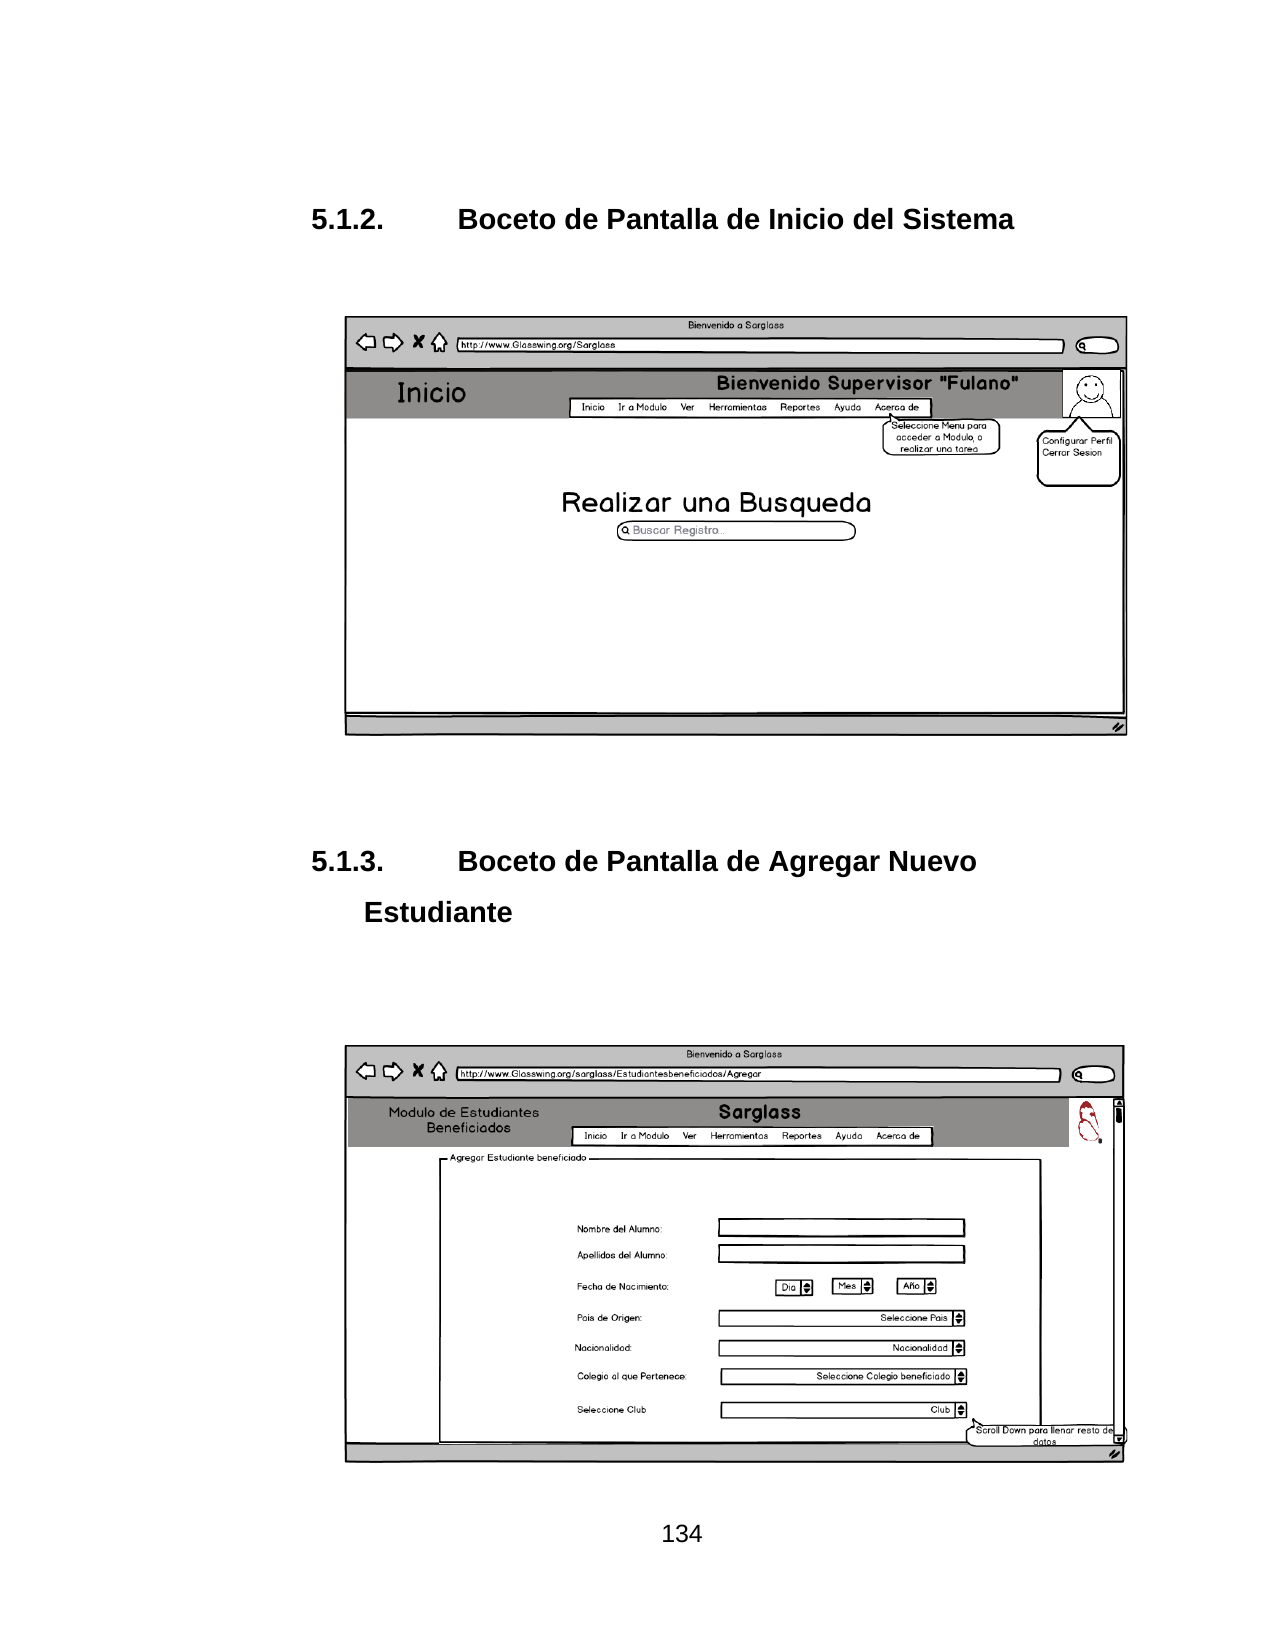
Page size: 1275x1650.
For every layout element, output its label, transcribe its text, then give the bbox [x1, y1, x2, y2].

subtitle Boceto de Pantalla de Agregar Nuevo Estudiante [311, 844, 1127, 928]
picture [344, 1045, 1128, 1463]
picture [344, 316, 1128, 736]
subtitle Boceto de Pantalla de Inicio del Sistema [311, 202, 1127, 236]
